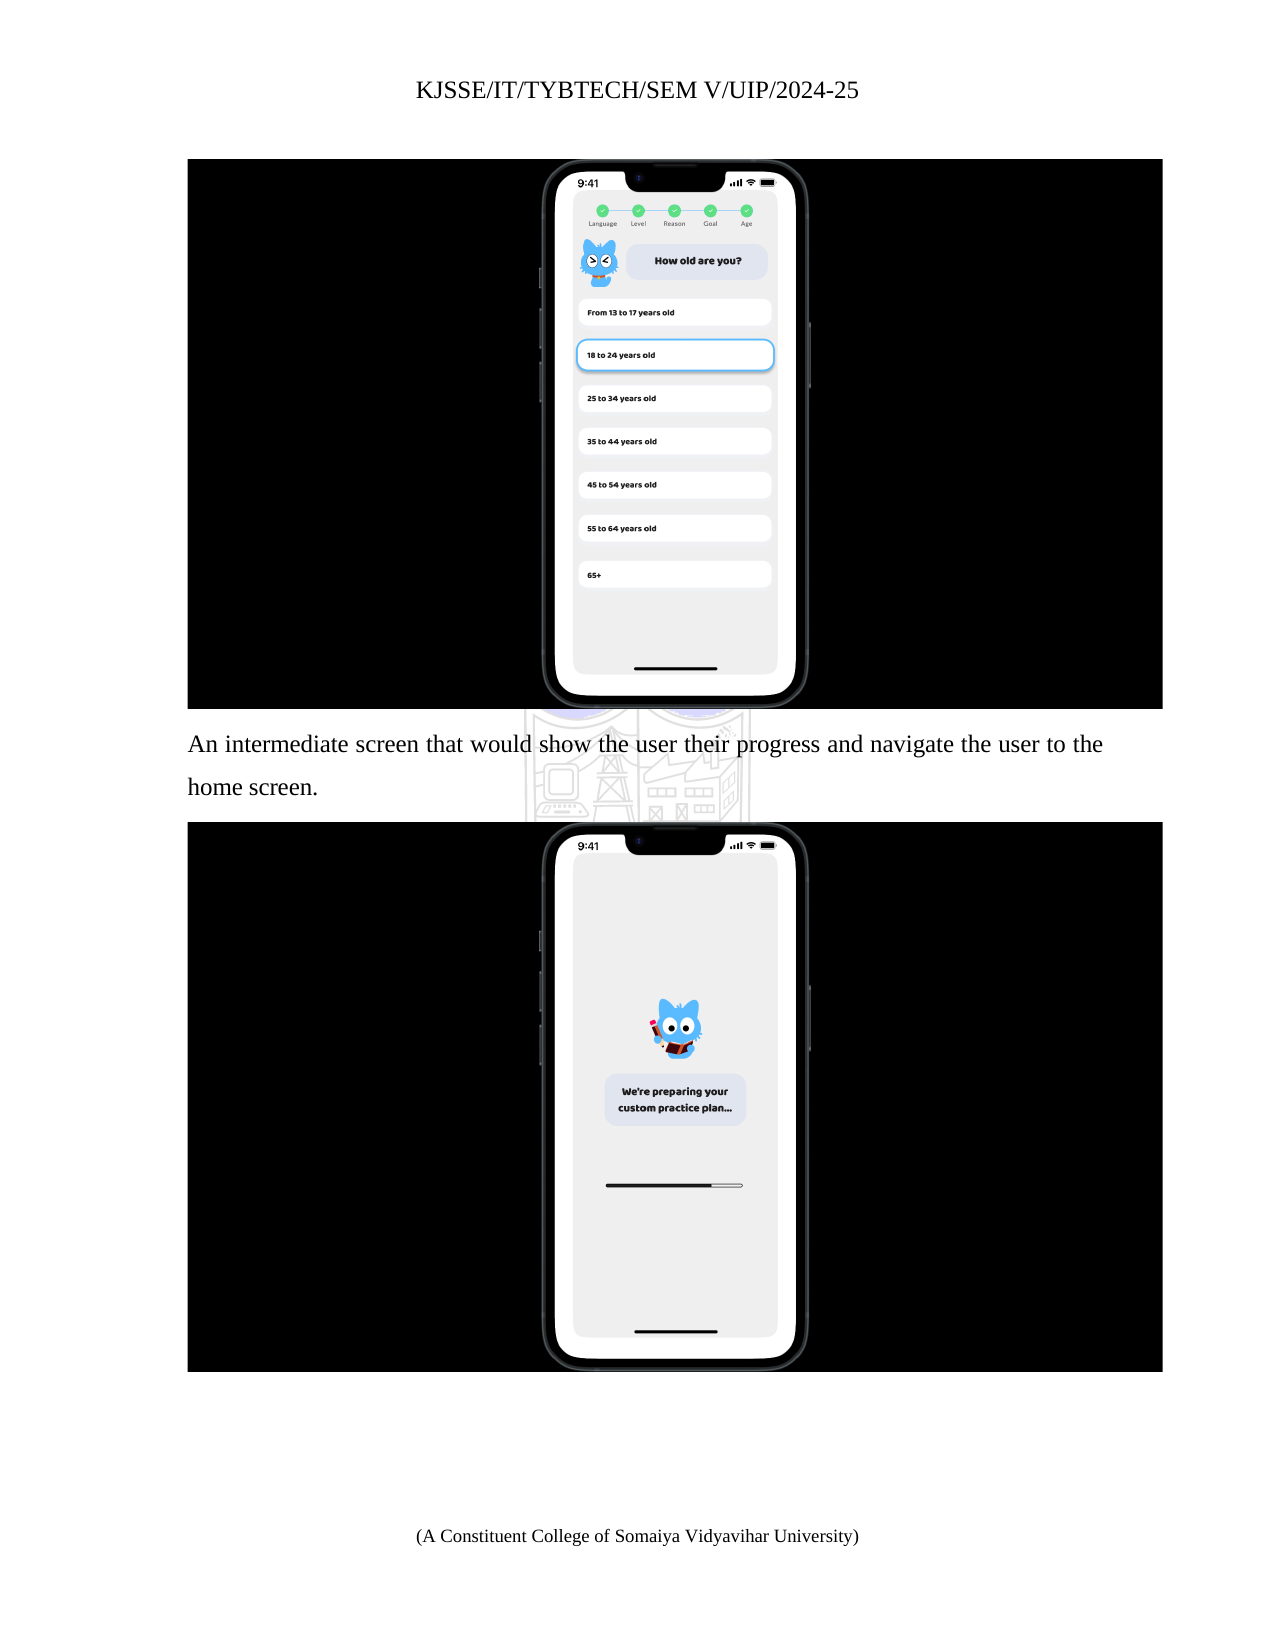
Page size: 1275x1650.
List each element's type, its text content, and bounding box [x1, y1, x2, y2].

picture [187, 822, 1163, 1372]
text An intermediate screen that would show the user their progress and navigate the user to the home screen. [187, 729, 1105, 801]
picture [187, 159, 1163, 709]
